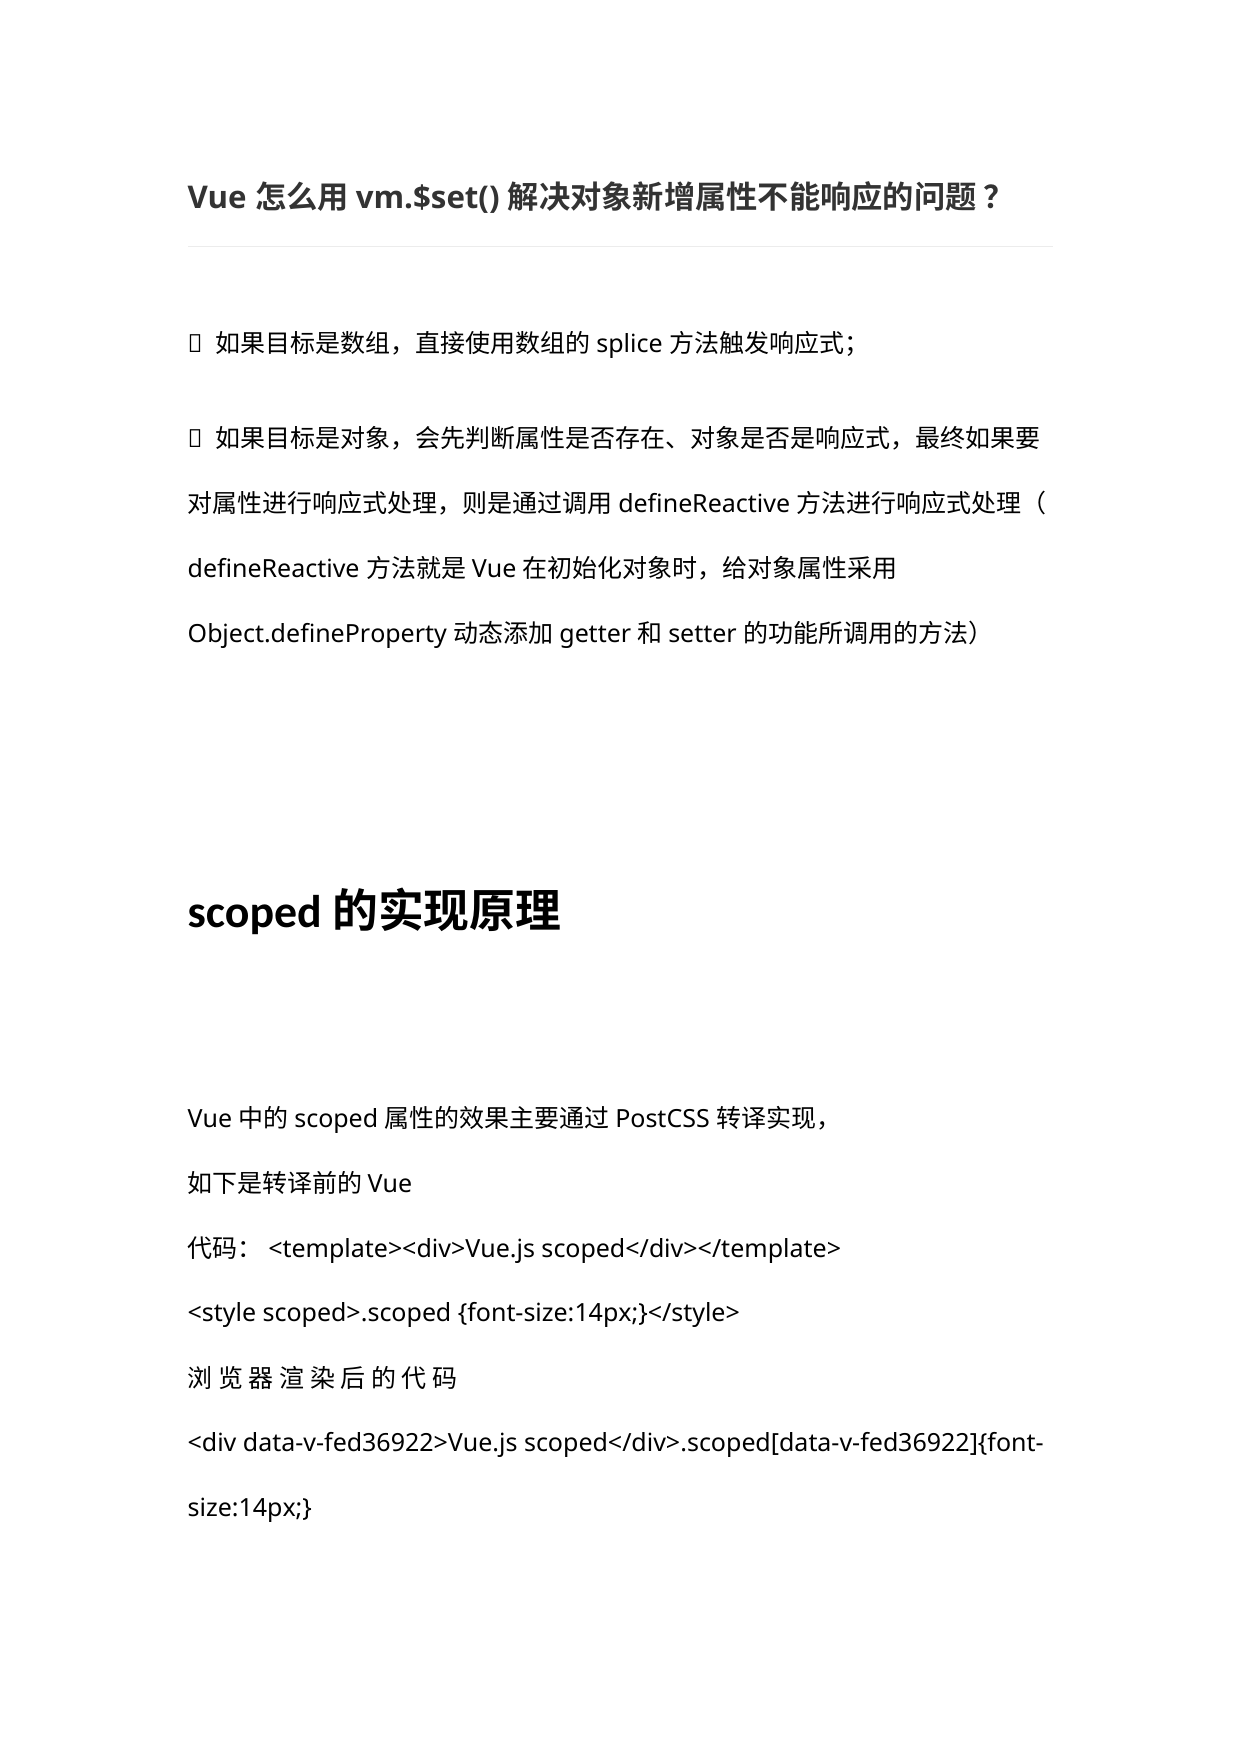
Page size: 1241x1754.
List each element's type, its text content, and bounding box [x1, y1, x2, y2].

text 代码： <template><div>Vue.js scoped</div></template> [187, 1214, 1053, 1279]
subtitle Vue 怎么用 vm.$set() 解决对象新增属性不能响应的问题 ？ [187, 162, 1053, 247]
text  如果目标是对象，会先判断属性是否存在、对象是否是响应式，最终如果要对属性进行响应式处理，则是通过调用 defineReactive 方法进行响应式处理（ defineReactive 方法就是 Vue 在初始化对象时，给对象属性采用 Object.defineProperty 动态添加 getter 和 setter 的功能所调用的方法） [187, 404, 1053, 664]
subtitle scoped 的实现原理 [187, 858, 1053, 956]
text <div data-v-fed36922>Vue.js scoped</div>.scoped[data-v-fed36922]{font-size:14px;} [187, 1409, 1053, 1539]
text Vue 中的 scoped 属性的效果主要通过 PostCSS 转译实现， [187, 1084, 1053, 1149]
text 浏 览 器 渲 染 后 的 代 码 [187, 1344, 1053, 1409]
text  如果目标是数组，直接使用数组的 splice 方法触发响应式； [187, 309, 1053, 374]
text <style scoped>.scoped {font-size:14px;}</style> [187, 1279, 1053, 1344]
text 如下是转译前的Vue [187, 1149, 1053, 1214]
